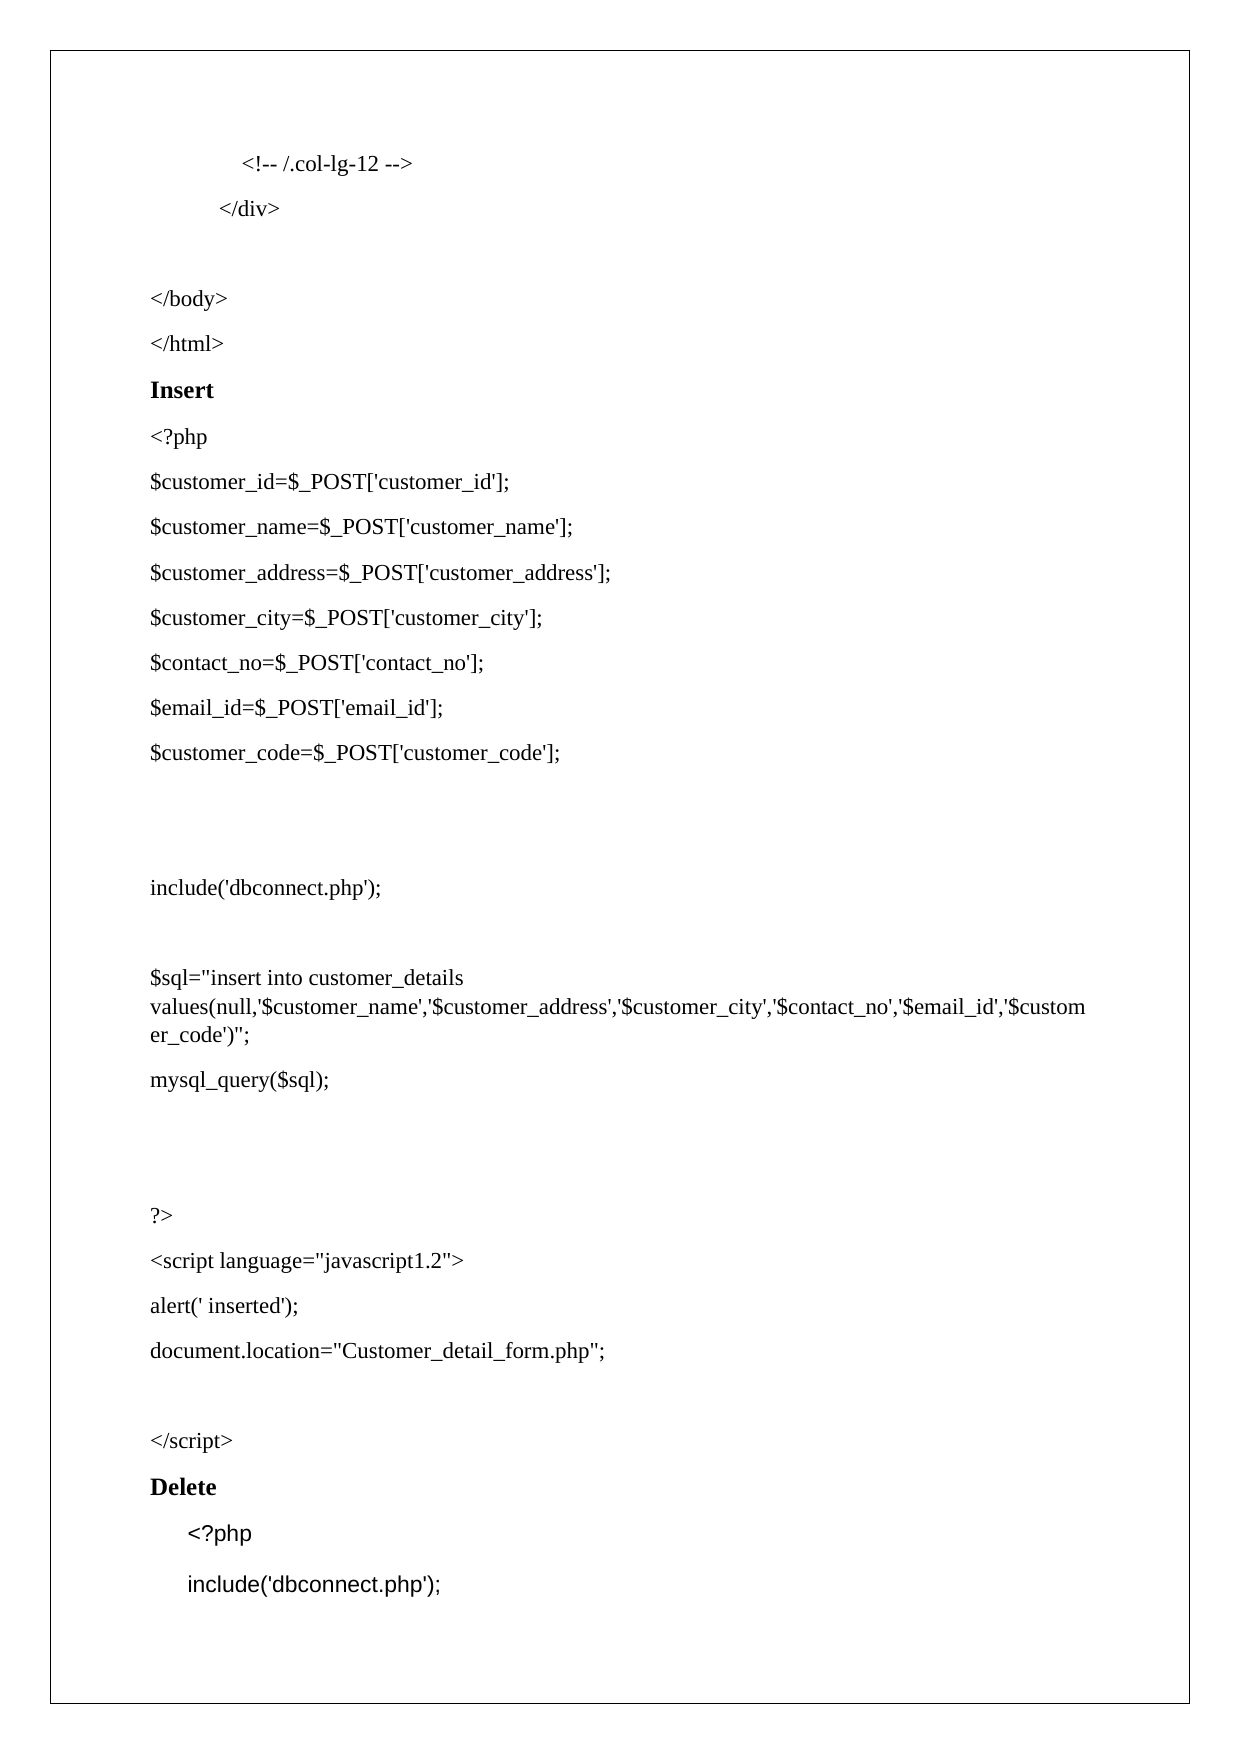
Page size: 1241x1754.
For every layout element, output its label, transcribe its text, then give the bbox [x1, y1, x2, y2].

text </div> [150, 195, 1090, 221]
text Delete [150, 1472, 1090, 1501]
text include('dbconnect.php'); [187, 1571, 1090, 1597]
text $customer_id=$_POST['customer_id']; [150, 468, 1090, 495]
text </html> [150, 330, 1090, 357]
text </body> [150, 285, 1090, 312]
text $customer_code=$_POST['customer_code']; [150, 739, 1090, 765]
text document.location="Customer_detail_form.php"; [150, 1337, 1090, 1363]
text <script language="javascript1.2"> [150, 1247, 1090, 1273]
text Insert [150, 376, 1090, 404]
text $customer_address=$_POST['customer_address']; [150, 558, 1090, 585]
text <?php [187, 1520, 1090, 1546]
text $customer_name=$_POST['customer_name']; [150, 513, 1090, 540]
text $sql="insert into customer_details values(null,'$customer_name','$customer_address','$customer_city','$contact_no','$email_id','$customer_code')"; [150, 964, 1090, 1048]
text </script> [150, 1427, 1090, 1454]
text $email_id=$_POST['email_id']; [150, 694, 1090, 720]
text $contact_no=$_POST['contact_no']; [150, 649, 1090, 675]
text $customer_city=$_POST['customer_city']; [150, 604, 1090, 630]
text <?php [150, 423, 1090, 449]
text ?> [150, 1202, 1090, 1228]
text alert(' inserted'); [150, 1292, 1090, 1318]
text mysql_query($sql); [150, 1066, 1090, 1093]
text include('dbconnect.php'); [150, 874, 1090, 901]
text <!-- /.col-lg-12 --> [150, 150, 1090, 176]
